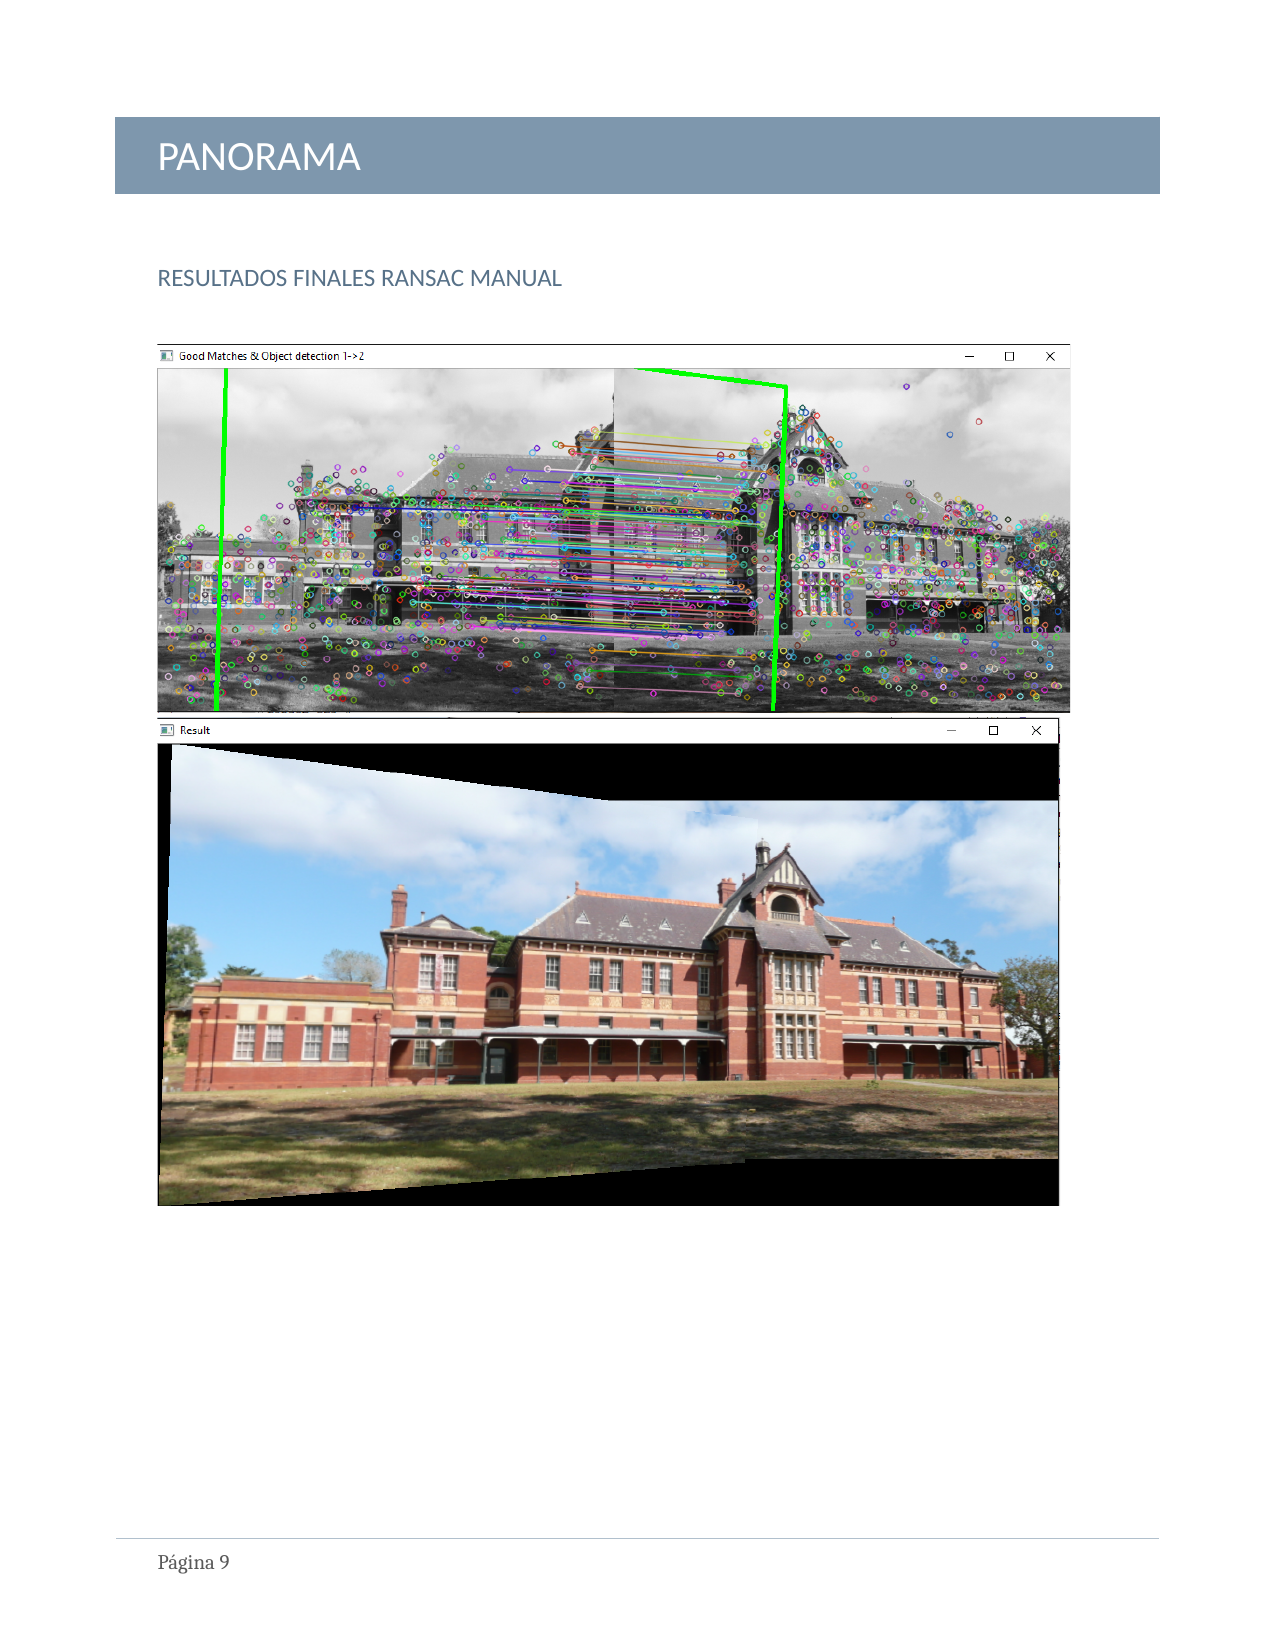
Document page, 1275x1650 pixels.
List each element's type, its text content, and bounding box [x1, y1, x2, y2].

picture [157, 717, 1061, 1206]
subtitle Resultados finales ransac manual [157, 262, 1117, 293]
picture [157, 344, 1071, 713]
